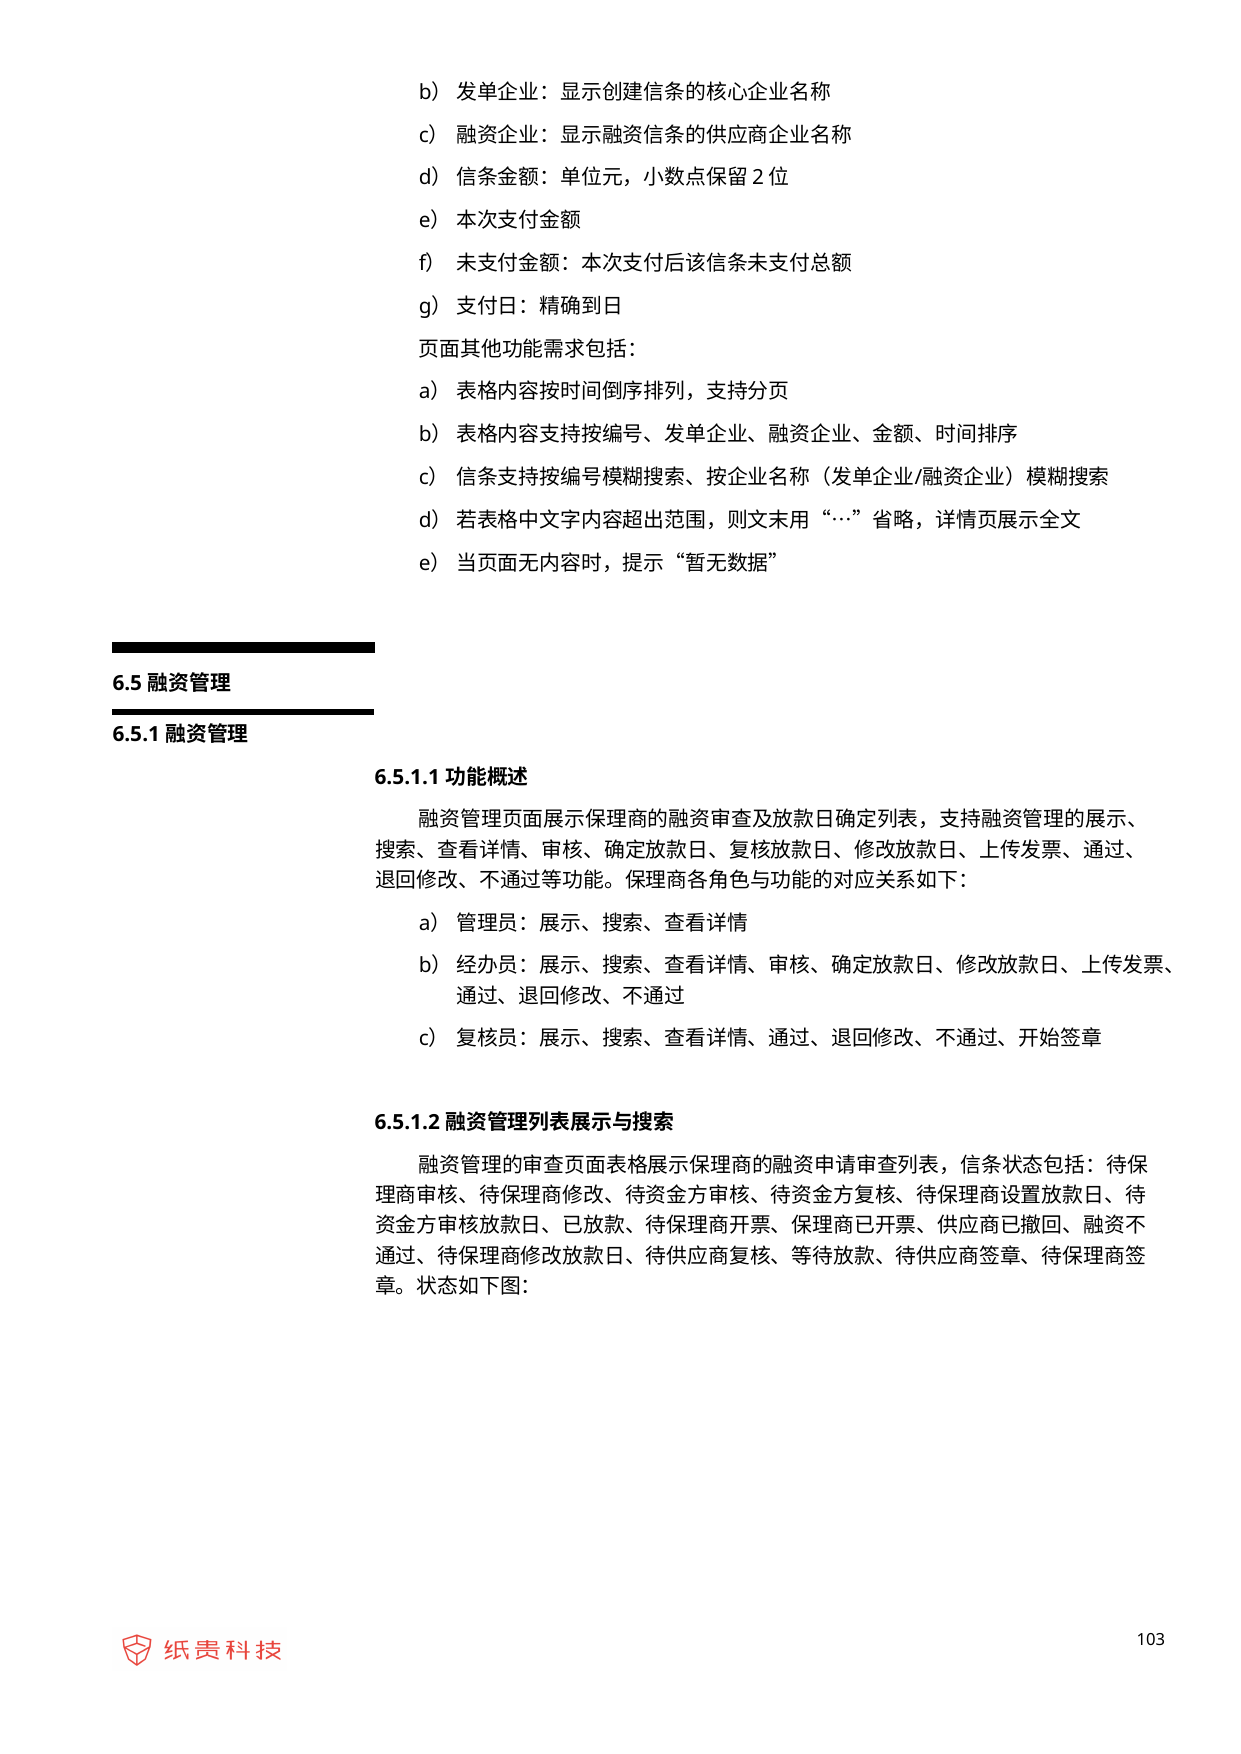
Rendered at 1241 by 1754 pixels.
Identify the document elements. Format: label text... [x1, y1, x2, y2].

list 未支付金额：本次支付后该信条未支付总额 [418, 246, 1165, 277]
list 支付日：精确到日 [418, 289, 1165, 319]
text 6.5.1.1 功能概述 [374, 760, 1165, 790]
list 发单企业：显示创建信条的核心企业名称 [418, 75, 1165, 105]
subtitle 6.5.1 融资管理 [112, 715, 374, 747]
text 融资管理的审查页面表格展示保理商的融资申请审查列表，信条状态包括：待保理商审核、待保理商修改、待资金方审核、待资金方复核、待保理商设置放款日、待资金方审核放款日、已放款、待保理商开票、保理商已开票、供应商已撤回、融资不通过、待保理商修改放款日、待供应商复核、等待放款、待供应商签章、待保理商签章。状态如下图： [375, 1148, 1165, 1299]
text 页面其他功能需求包括： [418, 332, 1165, 362]
list 复核员：展示、搜索、查看详情、通过、退回修改、不通过、开始签章 [418, 1022, 1165, 1052]
list 管理员：展示、搜索、查看详情 [418, 906, 1165, 936]
list 信条支持按编号模糊搜索、按企业名称（发单企业/融资企业）模糊搜索 [418, 460, 1165, 491]
list 表格内容支持按编号、发单企业、融资企业、金额、时间排序 [418, 417, 1165, 448]
list 信条金额：单位元，小数点保留2位 [418, 161, 1165, 191]
picture [112, 1627, 287, 1671]
text 融资管理页面展示保理商的融资审查及放款日确定列表，支持融资管理的展示、搜索、查看详情、审核、确定放款日、复核放款日、修改放款日、上传发票、通过、退回修改、不通过等功能。保理商各角色与功能的对应关系如下： [375, 803, 1165, 893]
text 6.5.1.2 融资管理列表展示与搜索 [374, 1105, 1165, 1136]
list 当页面无内容时，提示“暂无数据” [418, 546, 1165, 576]
list 表格内容按时间倒序排列，支持分页 [418, 374, 1165, 405]
list 若表格中文字内容超出范围，则文末用“…”省略，详情页展示全文 [418, 503, 1165, 533]
list 融资企业：显示融资信条的供应商企业名称 [418, 118, 1165, 148]
list 经办员：展示、搜索、查看详情、审核、确定放款日、修改放款日、上传发票、通过、退回修改、不通过 [418, 949, 1165, 1009]
subtitle 6.5 融资管理 [112, 666, 1165, 696]
list 本次支付金额 [418, 203, 1165, 234]
